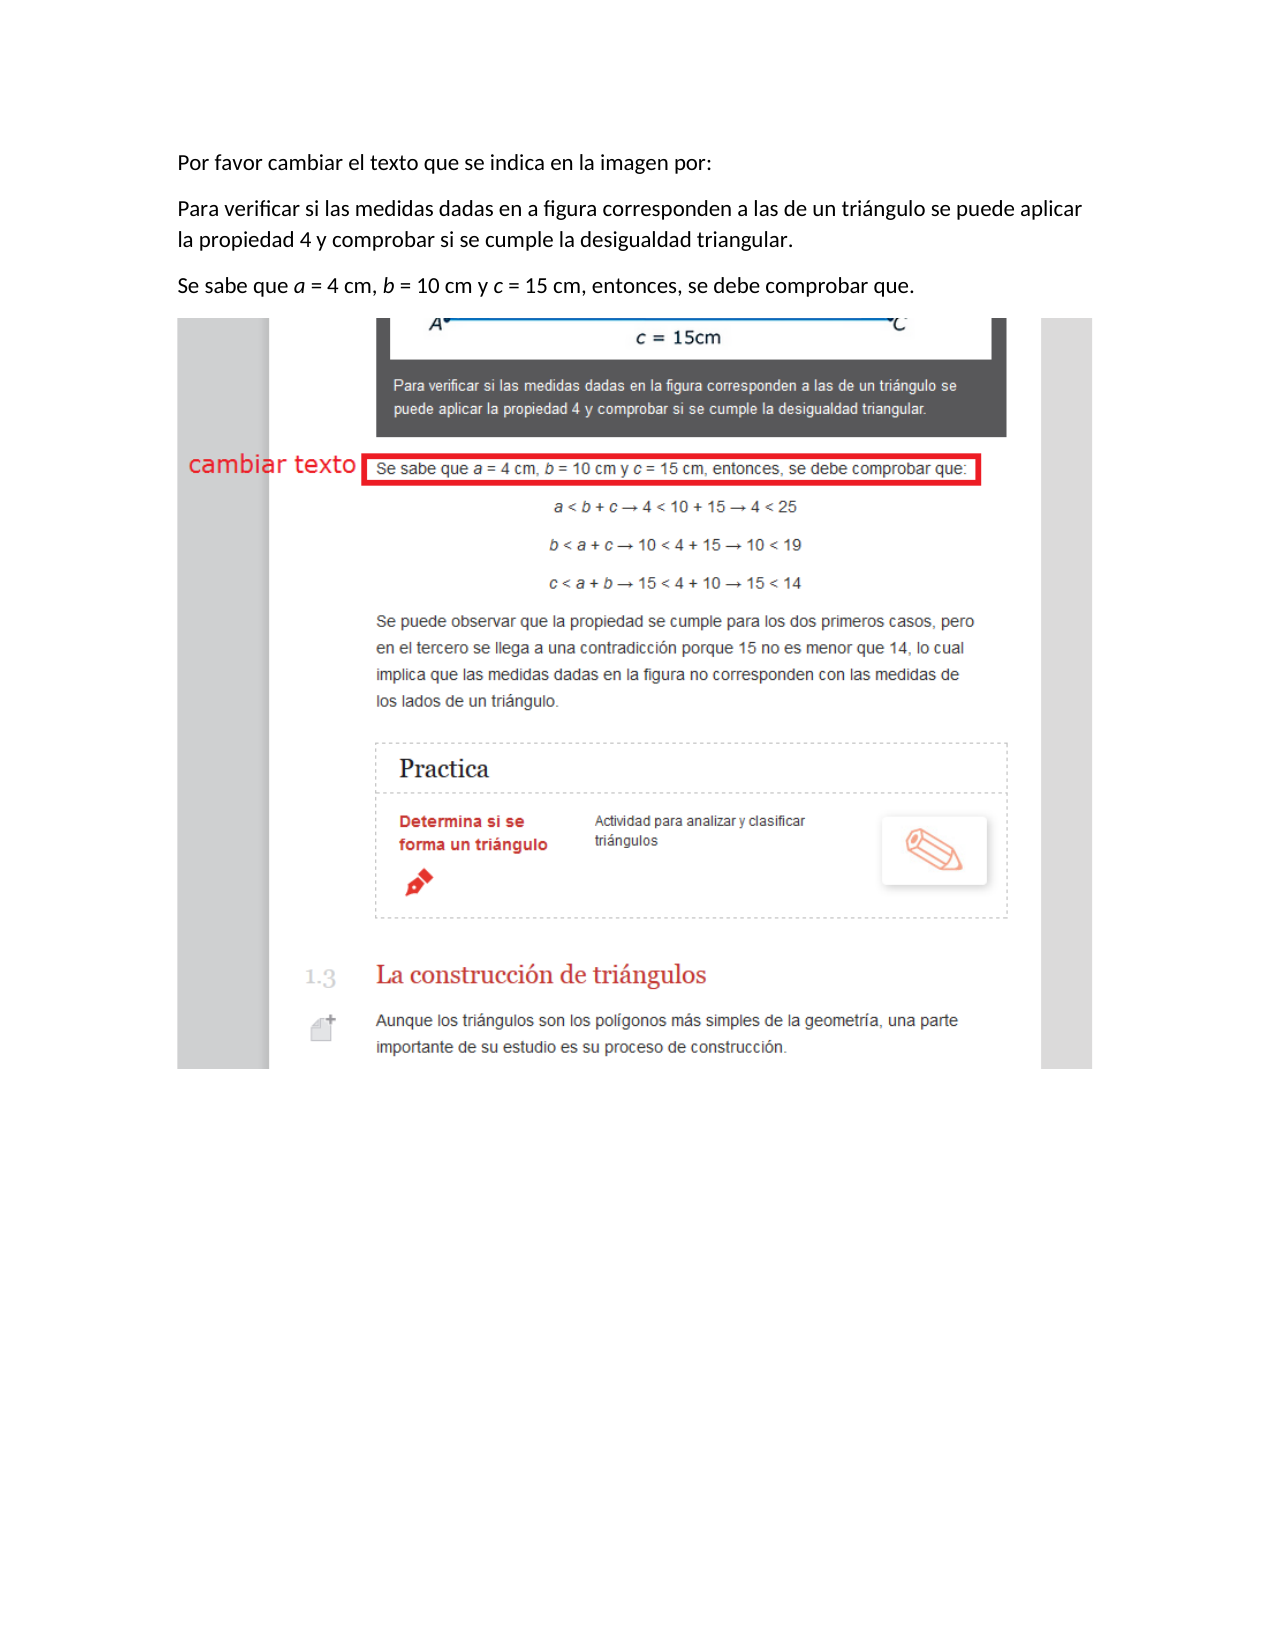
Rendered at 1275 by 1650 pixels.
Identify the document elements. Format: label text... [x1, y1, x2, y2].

text Para verificar si las medidas dadas en a figura corresponden a las de un triángulo se puede aplicar la propiedad 4 y comprobar si se cumple la desigualdad triangular. [177, 194, 1098, 253]
picture [177, 318, 1093, 1069]
text Se sabe que a = 4 cm, b = 10 cm y c = 15 cm, entonces, se debe comprobar que. [177, 272, 1098, 299]
text Por favor cambiar el texto que se indica en la imagen por: [177, 148, 1098, 176]
